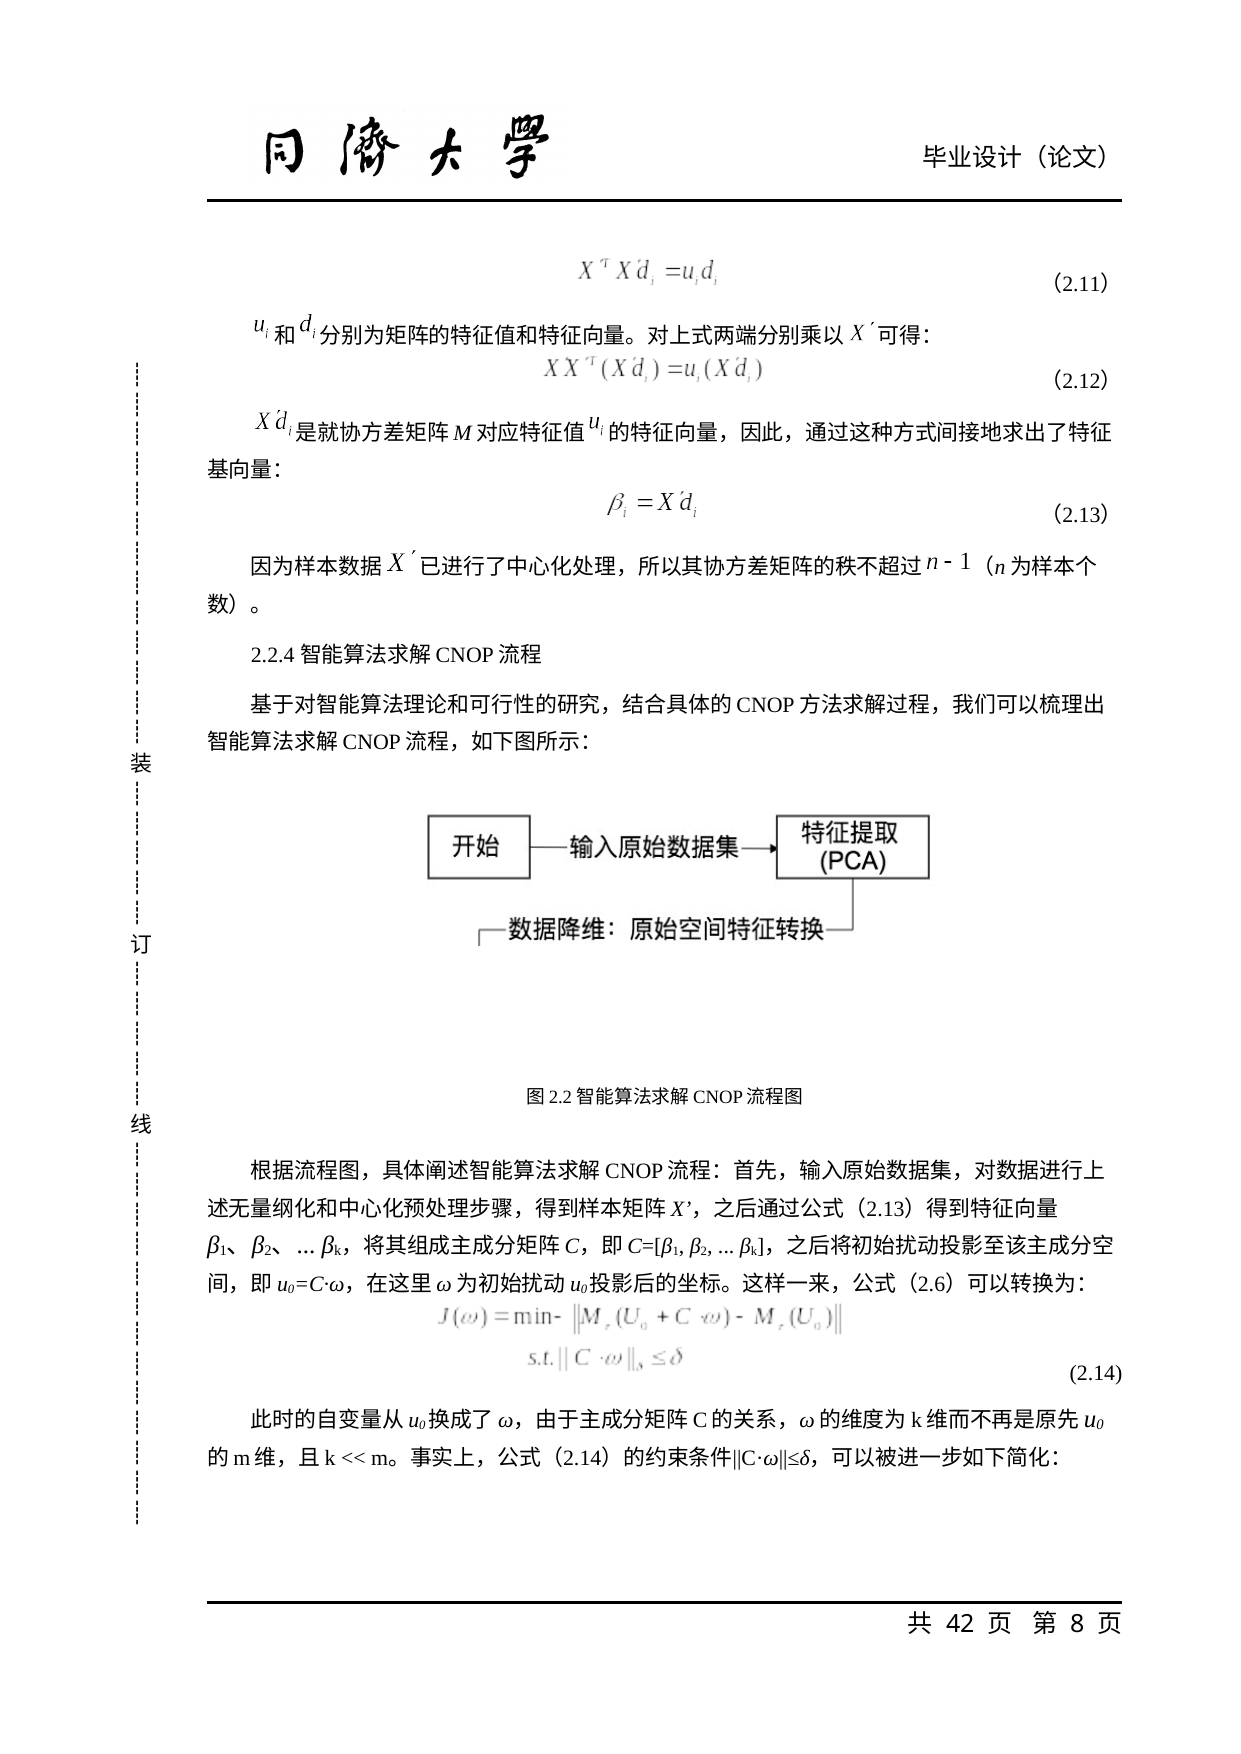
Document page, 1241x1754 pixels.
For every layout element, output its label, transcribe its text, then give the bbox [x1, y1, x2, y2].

text (2.14) [207, 1298, 1122, 1385]
picture [244, 106, 567, 185]
text 基于对智能算法理论和可行性的研究，结合具体的CNOP方法求解过程，我们可以梳理出智能算法求解CNOP流程，如下图所示： [207, 682, 1122, 757]
text （2.12） [207, 351, 1122, 394]
subtitle 2.2.4 智能算法求解CNOP流程 [207, 632, 1122, 670]
text 和分别为矩阵的特征值和特征向量。对上式两端分别乘以可得： [207, 313, 1122, 351]
text 此时的自变量从u0换成了ω，由于主成分矩阵C的关系，ω的维度为k维而不再是原先u0的m维，且k << m。事实上，公式（2.14）的约束条件||C·ω||≤δ，可以被进一步如下简化： [207, 1397, 1122, 1472]
text （2.11） [207, 252, 1122, 298]
picture [388, 802, 945, 946]
text （2.13） [207, 485, 1122, 529]
text 根据流程图，具体阐述智能算法求解CNOP流程：首先，输入原始数据集，对数据进行上述无量纲化和中心化预处理步骤，得到样本矩阵X’，之后通过公式（2.13）得到特征向量β1、β2、... βk，将其组成主成分矩阵C，即C=[β1, β2, ... βk]，之后将初始扰动投影至该主成分空间，即u0=C·ω，在这里ω为初始扰动u0投影后的坐标。这样一来，公式（2.6）可以转换为： [207, 1148, 1122, 1298]
text 因为样本数据已进行了中心化处理，所以其协方差矩阵的秩不超过（n为样本个数）。 [207, 545, 1122, 620]
text 是就协方差矩阵M对应特征值的特征向量，因此，通过这种方式间接地求出了特征基向量： [207, 410, 1122, 485]
text 图2.2 智能算法求解CNOP流程图 [207, 1073, 1122, 1111]
